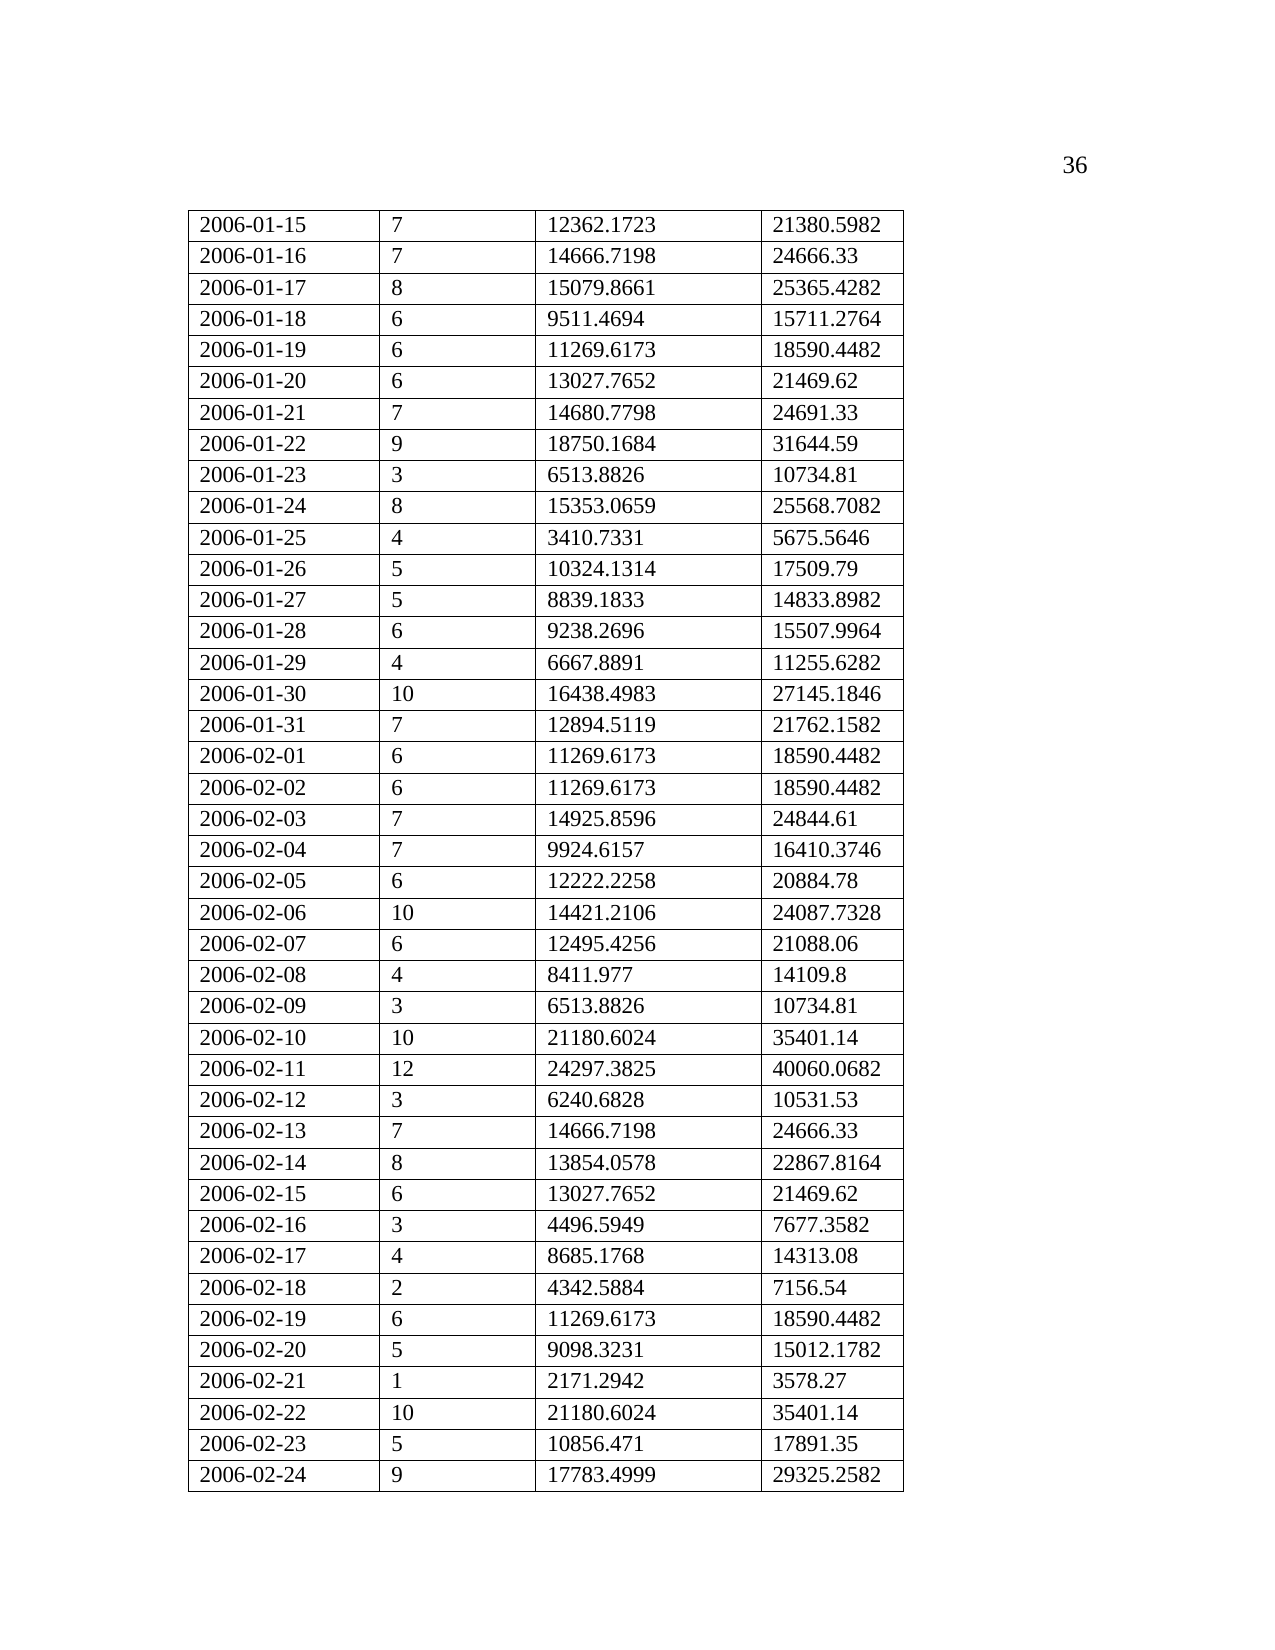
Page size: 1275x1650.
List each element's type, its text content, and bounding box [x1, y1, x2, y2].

table_cell 11255.6282 [762, 649, 903, 679]
table_cell 6 [380, 1305, 535, 1335]
table_cell 2006-02-09 [189, 992, 379, 1022]
table_cell 7 [380, 211, 535, 241]
table_cell 2006-02-22 [189, 1399, 379, 1429]
table_cell 11269.6173 [536, 336, 761, 366]
table_cell 2006-02-07 [189, 930, 379, 960]
table_cell 10 [380, 1399, 535, 1429]
table_cell 10 [380, 680, 535, 710]
table_cell 6 [380, 617, 535, 647]
table_cell 2006-02-01 [189, 742, 379, 772]
table_cell 6 [380, 867, 535, 897]
table_cell 35401.14 [762, 1024, 903, 1054]
table_cell 2006-02-03 [189, 805, 379, 835]
table_cell 5 [380, 1430, 535, 1460]
table_cell 14666.7198 [536, 242, 761, 272]
table_cell 9 [380, 430, 535, 460]
table_cell 3578.27 [762, 1367, 903, 1397]
table_cell 2 [380, 1274, 535, 1304]
table_cell 2006-01-21 [189, 399, 379, 429]
table_cell 12 [380, 1055, 535, 1085]
table_cell 21180.6024 [536, 1399, 761, 1429]
table_cell 18590.4482 [762, 774, 903, 804]
table_cell 6513.8826 [536, 461, 761, 491]
table_cell 6 [380, 1180, 535, 1210]
table_cell 3 [380, 1211, 535, 1241]
table_cell 14313.08 [762, 1242, 903, 1272]
table_cell 2006-02-12 [189, 1086, 379, 1116]
table_cell 2006-01-31 [189, 711, 379, 741]
table_cell 7 [380, 1117, 535, 1147]
table_cell 3 [380, 992, 535, 1022]
table_cell 14109.8 [762, 961, 903, 991]
table_cell 2006-01-28 [189, 617, 379, 647]
table_cell 15012.1782 [762, 1336, 903, 1366]
table_cell 6 [380, 367, 535, 397]
table_cell 24297.3825 [536, 1055, 761, 1085]
table_cell 14666.7198 [536, 1117, 761, 1147]
table_cell 12495.4256 [536, 930, 761, 960]
table_cell 2006-02-21 [189, 1367, 379, 1397]
table_cell 2171.2942 [536, 1367, 761, 1397]
table_cell 6667.8891 [536, 649, 761, 679]
table_cell 7 [380, 836, 535, 866]
table_cell 8 [380, 492, 535, 522]
table_cell 18590.4482 [762, 742, 903, 772]
table_cell 15711.2764 [762, 305, 903, 335]
table_cell 21380.5982 [762, 211, 903, 241]
table_cell 4 [380, 524, 535, 554]
table_cell 14833.8982 [762, 586, 903, 616]
table_cell 2006-01-16 [189, 242, 379, 272]
table_cell 11269.6173 [536, 774, 761, 804]
table_cell 2006-01-22 [189, 430, 379, 460]
table_cell 11269.6173 [536, 1305, 761, 1335]
table_cell 12222.2258 [536, 867, 761, 897]
table_cell 2006-01-19 [189, 336, 379, 366]
table_cell 18750.1684 [536, 430, 761, 460]
table_cell 2006-01-30 [189, 680, 379, 710]
table_cell 2006-02-04 [189, 836, 379, 866]
table_cell 7 [380, 399, 535, 429]
table_cell 21180.6024 [536, 1024, 761, 1054]
table_cell 5 [380, 555, 535, 585]
table_cell 2006-02-19 [189, 1305, 379, 1335]
table_cell 17783.4999 [536, 1461, 761, 1491]
table_cell 6 [380, 930, 535, 960]
table_cell 10531.53 [762, 1086, 903, 1116]
table_cell 9 [380, 1461, 535, 1491]
table_cell 6 [380, 774, 535, 804]
table_cell 2006-01-17 [189, 274, 379, 304]
table_cell 2006-02-24 [189, 1461, 379, 1491]
table_cell 2006-02-20 [189, 1336, 379, 1366]
table_cell 7 [380, 711, 535, 741]
table_cell 2006-01-18 [189, 305, 379, 335]
table_cell 24087.7328 [762, 899, 903, 929]
table_cell 3 [380, 461, 535, 491]
table_cell 9924.6157 [536, 836, 761, 866]
table_cell 27145.1846 [762, 680, 903, 710]
table_cell 4 [380, 1242, 535, 1272]
table_cell 2006-02-05 [189, 867, 379, 897]
table_cell 2006-02-23 [189, 1430, 379, 1460]
table_cell 8 [380, 274, 535, 304]
table_cell 8411.977 [536, 961, 761, 991]
table_cell 10734.81 [762, 992, 903, 1022]
table_cell 8685.1768 [536, 1242, 761, 1272]
table_cell 13027.7652 [536, 367, 761, 397]
table_cell 10 [380, 899, 535, 929]
table_cell 24691.33 [762, 399, 903, 429]
table_cell 21088.06 [762, 930, 903, 960]
table_cell 16410.3746 [762, 836, 903, 866]
table_cell 2006-02-14 [189, 1149, 379, 1179]
table_cell 29325.2582 [762, 1461, 903, 1491]
table_cell 2006-02-15 [189, 1180, 379, 1210]
table_cell 2006-01-25 [189, 524, 379, 554]
table_cell 14680.7798 [536, 399, 761, 429]
table_cell 5 [380, 586, 535, 616]
table_cell 7 [380, 805, 535, 835]
table_cell 20884.78 [762, 867, 903, 897]
table_cell 25568.7082 [762, 492, 903, 522]
table_cell 8 [380, 1149, 535, 1179]
table_cell 17891.35 [762, 1430, 903, 1460]
table_cell 2006-01-29 [189, 649, 379, 679]
table_cell 10734.81 [762, 461, 903, 491]
table_cell 12894.5119 [536, 711, 761, 741]
table_cell 7156.54 [762, 1274, 903, 1304]
table_cell 18590.4482 [762, 336, 903, 366]
table_cell 22867.8164 [762, 1149, 903, 1179]
table_cell 18590.4482 [762, 1305, 903, 1335]
table_cell 2006-02-06 [189, 899, 379, 929]
table_cell 10 [380, 1024, 535, 1054]
table_cell 2006-01-26 [189, 555, 379, 585]
table_cell 2006-02-18 [189, 1274, 379, 1304]
table_cell 15507.9964 [762, 617, 903, 647]
table_cell 2006-02-13 [189, 1117, 379, 1147]
table_cell 9511.4694 [536, 305, 761, 335]
table_cell 13027.7652 [536, 1180, 761, 1210]
table_cell 2006-02-10 [189, 1024, 379, 1054]
table_cell 5675.5646 [762, 524, 903, 554]
table_cell 24844.61 [762, 805, 903, 835]
table_cell 2006-02-02 [189, 774, 379, 804]
table_cell 8839.1833 [536, 586, 761, 616]
table_cell 2006-02-16 [189, 1211, 379, 1241]
table_cell 13854.0578 [536, 1149, 761, 1179]
table_cell 2006-01-15 [189, 211, 379, 241]
table_cell 15079.8661 [536, 274, 761, 304]
table_cell 21762.1582 [762, 711, 903, 741]
table_cell 2006-02-08 [189, 961, 379, 991]
table_cell 2006-01-27 [189, 586, 379, 616]
table_cell 9098.3231 [536, 1336, 761, 1366]
table_cell 14925.8596 [536, 805, 761, 835]
table_cell 2006-02-11 [189, 1055, 379, 1085]
table_cell 16438.4983 [536, 680, 761, 710]
table_cell 4342.5884 [536, 1274, 761, 1304]
table_cell 6240.6828 [536, 1086, 761, 1116]
table_cell 4 [380, 649, 535, 679]
table_cell 10856.471 [536, 1430, 761, 1460]
table_cell 35401.14 [762, 1399, 903, 1429]
table_cell 1 [380, 1367, 535, 1397]
table_cell 7 [380, 242, 535, 272]
table_cell 9238.2696 [536, 617, 761, 647]
table_cell 11269.6173 [536, 742, 761, 772]
table_cell 2006-01-23 [189, 461, 379, 491]
table_cell 12362.1723 [536, 211, 761, 241]
table_cell 15353.0659 [536, 492, 761, 522]
table_cell 6 [380, 305, 535, 335]
table_cell 14421.2106 [536, 899, 761, 929]
table_cell 7677.3582 [762, 1211, 903, 1241]
table_cell 4 [380, 961, 535, 991]
table_cell 21469.62 [762, 1180, 903, 1210]
table_cell 6 [380, 336, 535, 366]
table_cell 40060.0682 [762, 1055, 903, 1085]
table_cell 4496.5949 [536, 1211, 761, 1241]
table_cell 21469.62 [762, 367, 903, 397]
table_cell 2006-02-17 [189, 1242, 379, 1272]
table_cell 3410.7331 [536, 524, 761, 554]
table_cell 6513.8826 [536, 992, 761, 1022]
table_cell 24666.33 [762, 1117, 903, 1147]
table_cell 6 [380, 742, 535, 772]
table_cell 24666.33 [762, 242, 903, 272]
table_cell 3 [380, 1086, 535, 1116]
table_cell 10324.1314 [536, 555, 761, 585]
table_cell 2006-01-20 [189, 367, 379, 397]
table_cell 31644.59 [762, 430, 903, 460]
table_cell 5 [380, 1336, 535, 1366]
table_cell 17509.79 [762, 555, 903, 585]
table_cell 2006-01-24 [189, 492, 379, 522]
table_cell 25365.4282 [762, 274, 903, 304]
